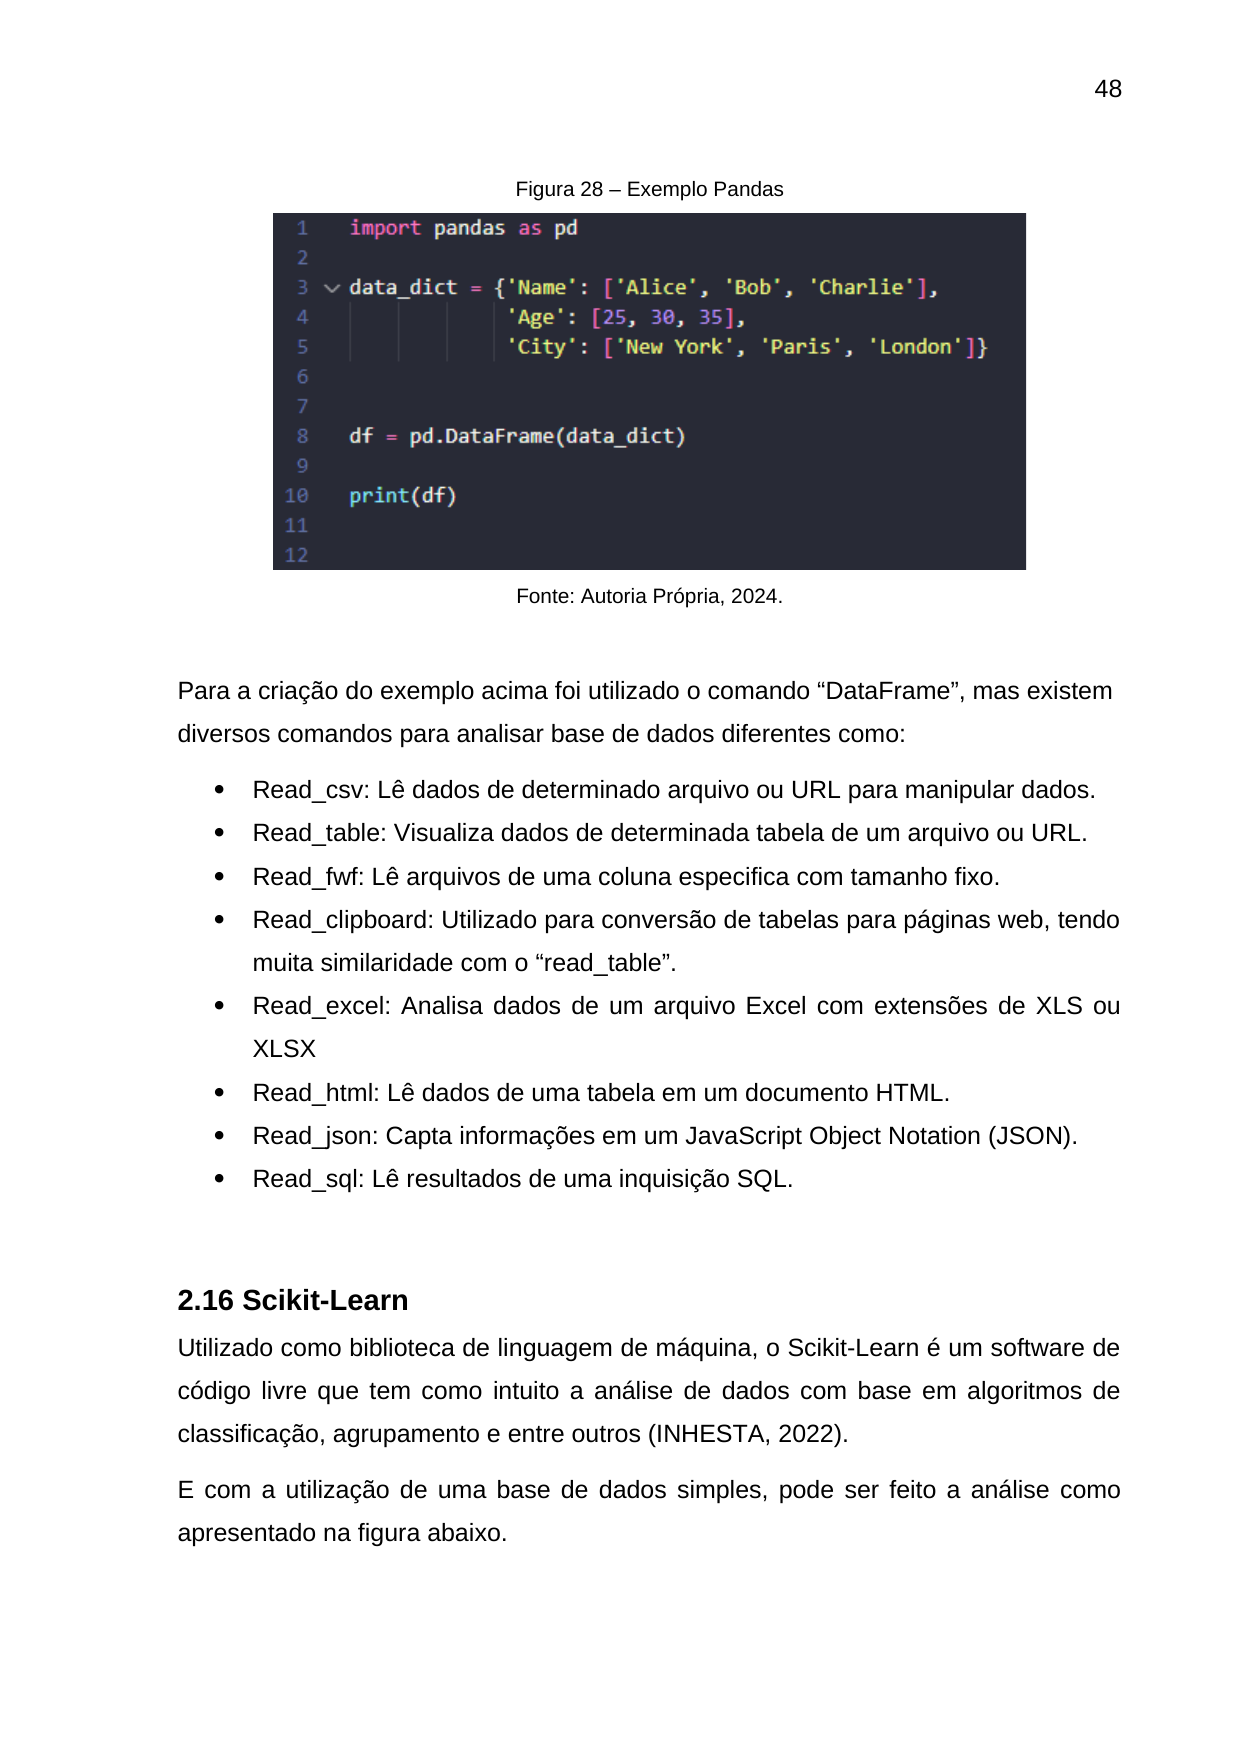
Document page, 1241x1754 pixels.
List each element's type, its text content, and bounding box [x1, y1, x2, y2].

list Read_csv: Lê dados de determinado arquivo ou URL para manipular dados. [215, 775, 1122, 804]
list Read_clipboard: Utilizado para conversão de tabelas para páginas web, tendo muita similaridade com o “read_table”. [215, 905, 1122, 977]
list Read_sql: Lê resultados de uma inquisição SQL. [215, 1164, 1122, 1193]
list Read_excel: Analisa dados de um arquivo Excel com extensões de XLS ou XLSX [215, 991, 1122, 1063]
picture [273, 213, 1027, 570]
text Fonte: Autoria Própria, 2024. [177, 584, 1122, 608]
list Read_table: Visualiza dados de determinada tabela de um arquivo ou URL. [215, 818, 1122, 847]
text 2.16 Scikit-Learn [177, 1282, 1122, 1316]
text Para a criação do exemplo acima foi utilizado o comando “DataFrame”, mas existem diversos comandos para analisar base de dados diferentes como: [177, 676, 1122, 748]
text Figura 28 – Exemplo Pandas [177, 177, 1122, 201]
text E com a utilização de uma base de dados simples, pode ser feito a análise como apresentado na figura abaixo. [177, 1475, 1122, 1547]
list Read_html: Lê dados de uma tabela em um documento HTML. [215, 1077, 1122, 1106]
text Utilizado como biblioteca de linguagem de máquina, o Scikit-Learn é um software de código livre que tem como intuito a análise de dados com base em algoritmos de classificação, agrupamento e entre outros (INHESTA, 2022). [177, 1333, 1122, 1448]
list Read_fwf: Lê arquivos de uma coluna especifica com tamanho fixo. [215, 862, 1122, 890]
list Read_json: Capta informações em um JavaScript Object Notation (JSON). [215, 1121, 1122, 1149]
